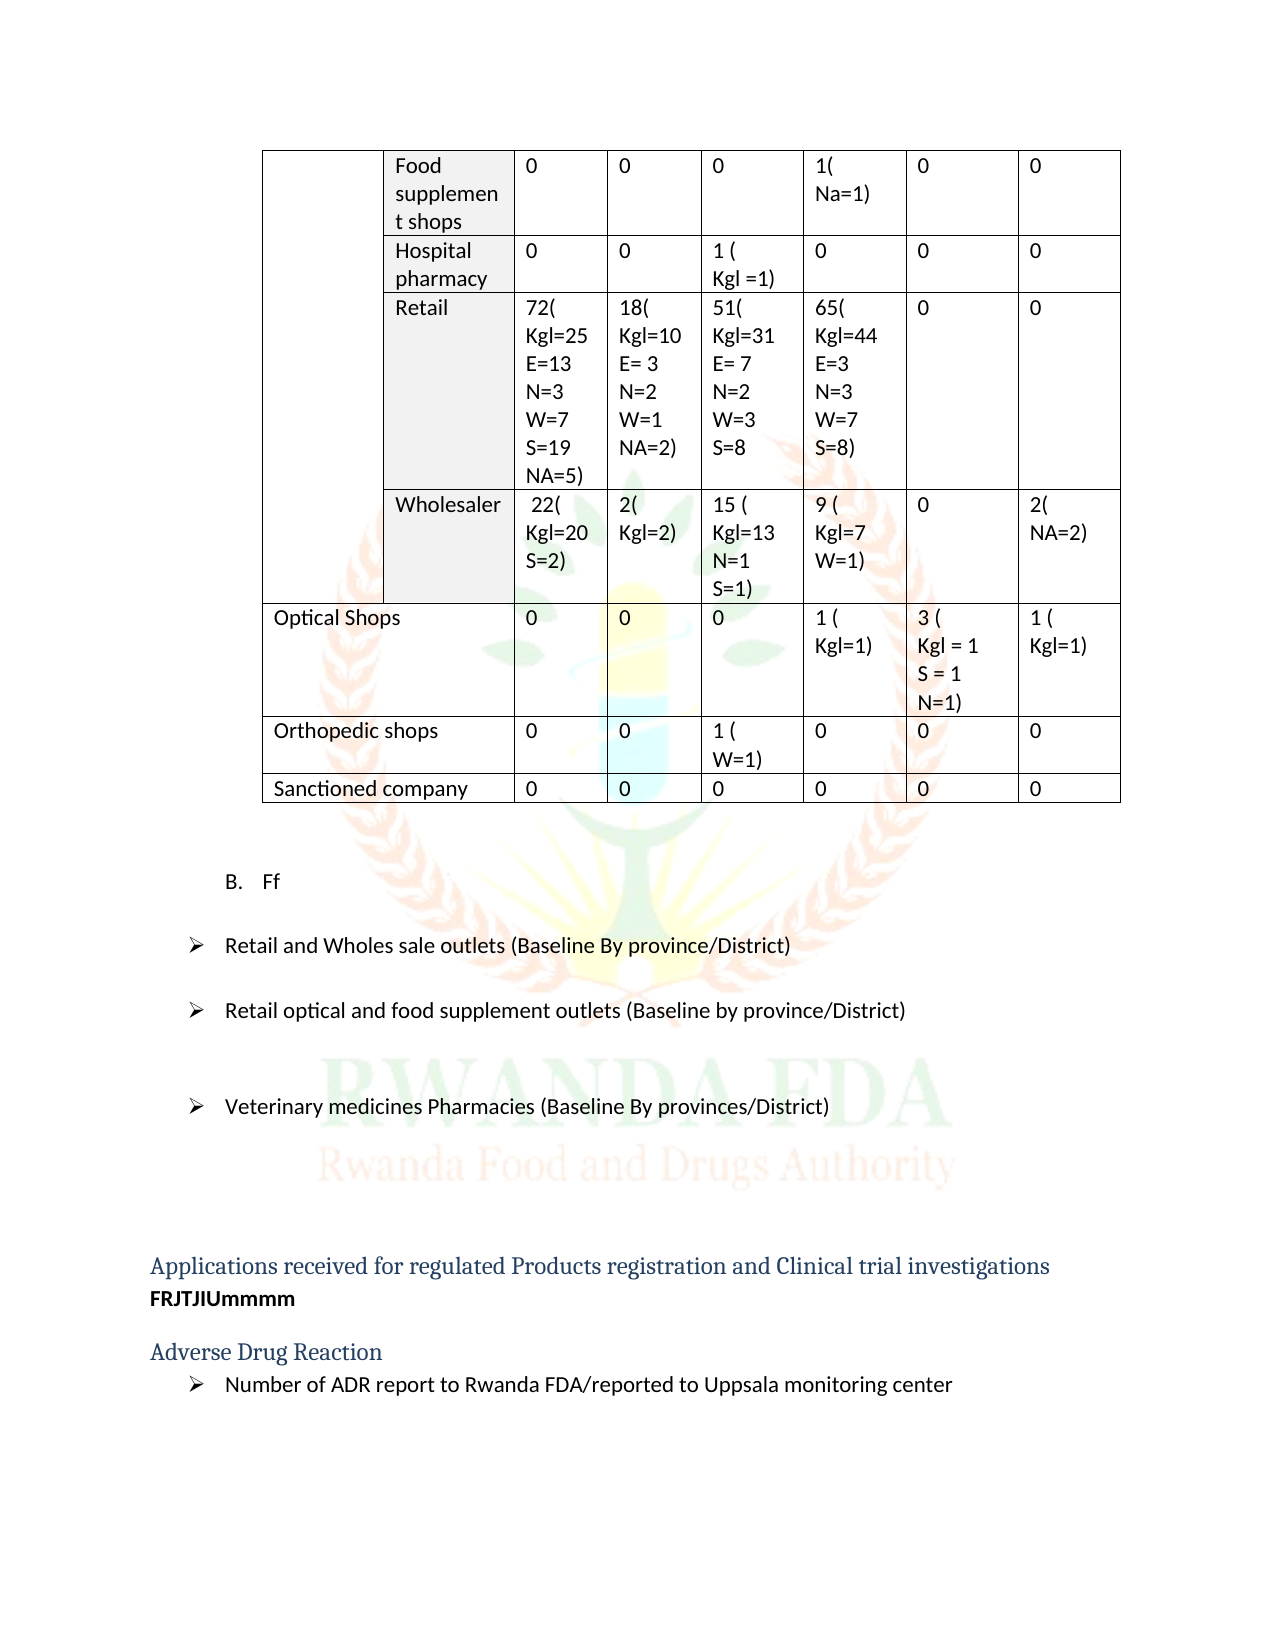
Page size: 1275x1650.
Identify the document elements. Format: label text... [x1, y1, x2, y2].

table_cell 2( Kgl=2) [608, 490, 701, 602]
table_cell Wholesaler [384, 490, 514, 602]
table_cell 18( Kgl=10 E= 3 N=2 W=1 NA=2) [608, 293, 701, 489]
table_cell 9 ( Kgl=7 W=1) [804, 490, 906, 602]
text FRJTJIUmmmm [150, 1284, 1125, 1313]
table_cell 0 [515, 774, 607, 802]
table_cell Food supplement shops [384, 151, 514, 235]
table_cell 0 [608, 717, 701, 773]
table_cell 0 [608, 236, 701, 292]
table_cell 0 [515, 236, 607, 292]
list Number of ADR report to Rwanda FDA/reported to Uppsala monitoring center [187, 1371, 1125, 1399]
table_cell 0 [907, 717, 1018, 773]
table_cell Retail [384, 293, 514, 489]
table_cell 0 [702, 604, 803, 716]
list Retail and Wholes sale outlets (Baseline By province/District) [187, 932, 1125, 959]
table_cell 0 [515, 604, 607, 716]
list Retail optical and food supplement outlets (Baseline by province/District) [187, 996, 1125, 1024]
table_cell 0 [608, 604, 701, 716]
list Veterinary medicines Pharmacies (Baseline By provinces/District) [187, 1092, 1125, 1121]
table_cell 0 [1019, 151, 1120, 235]
table_cell 15 ( Kgl=13 N=1 S=1) [702, 490, 803, 602]
subtitle Applications received for regulated Products registration and Clinical trial investigations [150, 1252, 1125, 1280]
table_cell 0 [907, 151, 1018, 235]
table_cell 1( Na=1) [804, 151, 906, 235]
table_cell Optical Shops [263, 604, 514, 716]
table_cell 1 ( Kgl=1) [1019, 604, 1120, 716]
table_cell 0 [515, 151, 607, 235]
table_cell 65( Kgl=44 E=3 N=3 W=7 S=8) [804, 293, 906, 489]
table_cell 0 [608, 774, 701, 802]
table_cell 0 [1019, 717, 1120, 773]
table_cell 0 [608, 151, 701, 235]
table_cell 0 [804, 774, 906, 802]
list Ff [225, 867, 1125, 895]
table_cell 0 [515, 717, 607, 773]
table_cell 1 ( Kgl=1) [804, 604, 906, 716]
table_cell 51( Kgl=31 E= 7 N=2 W=3 S=8 [702, 293, 803, 489]
table_cell 3 ( Kgl = 1 S = 1 N=1) [907, 604, 1018, 716]
table_cell 0 [702, 774, 803, 802]
table_cell 2( NA=2) [1019, 490, 1120, 602]
table_cell 0 [804, 717, 906, 773]
table_cell Hospital pharmacy [384, 236, 514, 292]
table_cell Orthopedic shops [263, 717, 514, 773]
table_cell 0 [1019, 293, 1120, 489]
table_cell 0 [702, 151, 803, 235]
table_cell 1 ( Kgl =1) [702, 236, 803, 292]
table_cell 0 [907, 490, 1018, 602]
table_cell 0 [907, 293, 1018, 489]
table_cell 1 ( W=1) [702, 717, 803, 773]
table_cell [263, 151, 383, 602]
table_cell 0 [804, 236, 906, 292]
table_cell 22( Kgl=20 S=2) [515, 490, 607, 602]
table_cell 0 [1019, 236, 1120, 292]
table_cell 72( Kgl=25 E=13 N=3 W=7 S=19 NA=5) [515, 293, 607, 489]
table_cell 0 [907, 774, 1018, 802]
subtitle Adverse Drug Reaction [150, 1338, 1125, 1366]
table_cell 0 [1019, 774, 1120, 802]
table_cell 0 [907, 236, 1018, 292]
table_cell Sanctioned company [263, 774, 514, 802]
